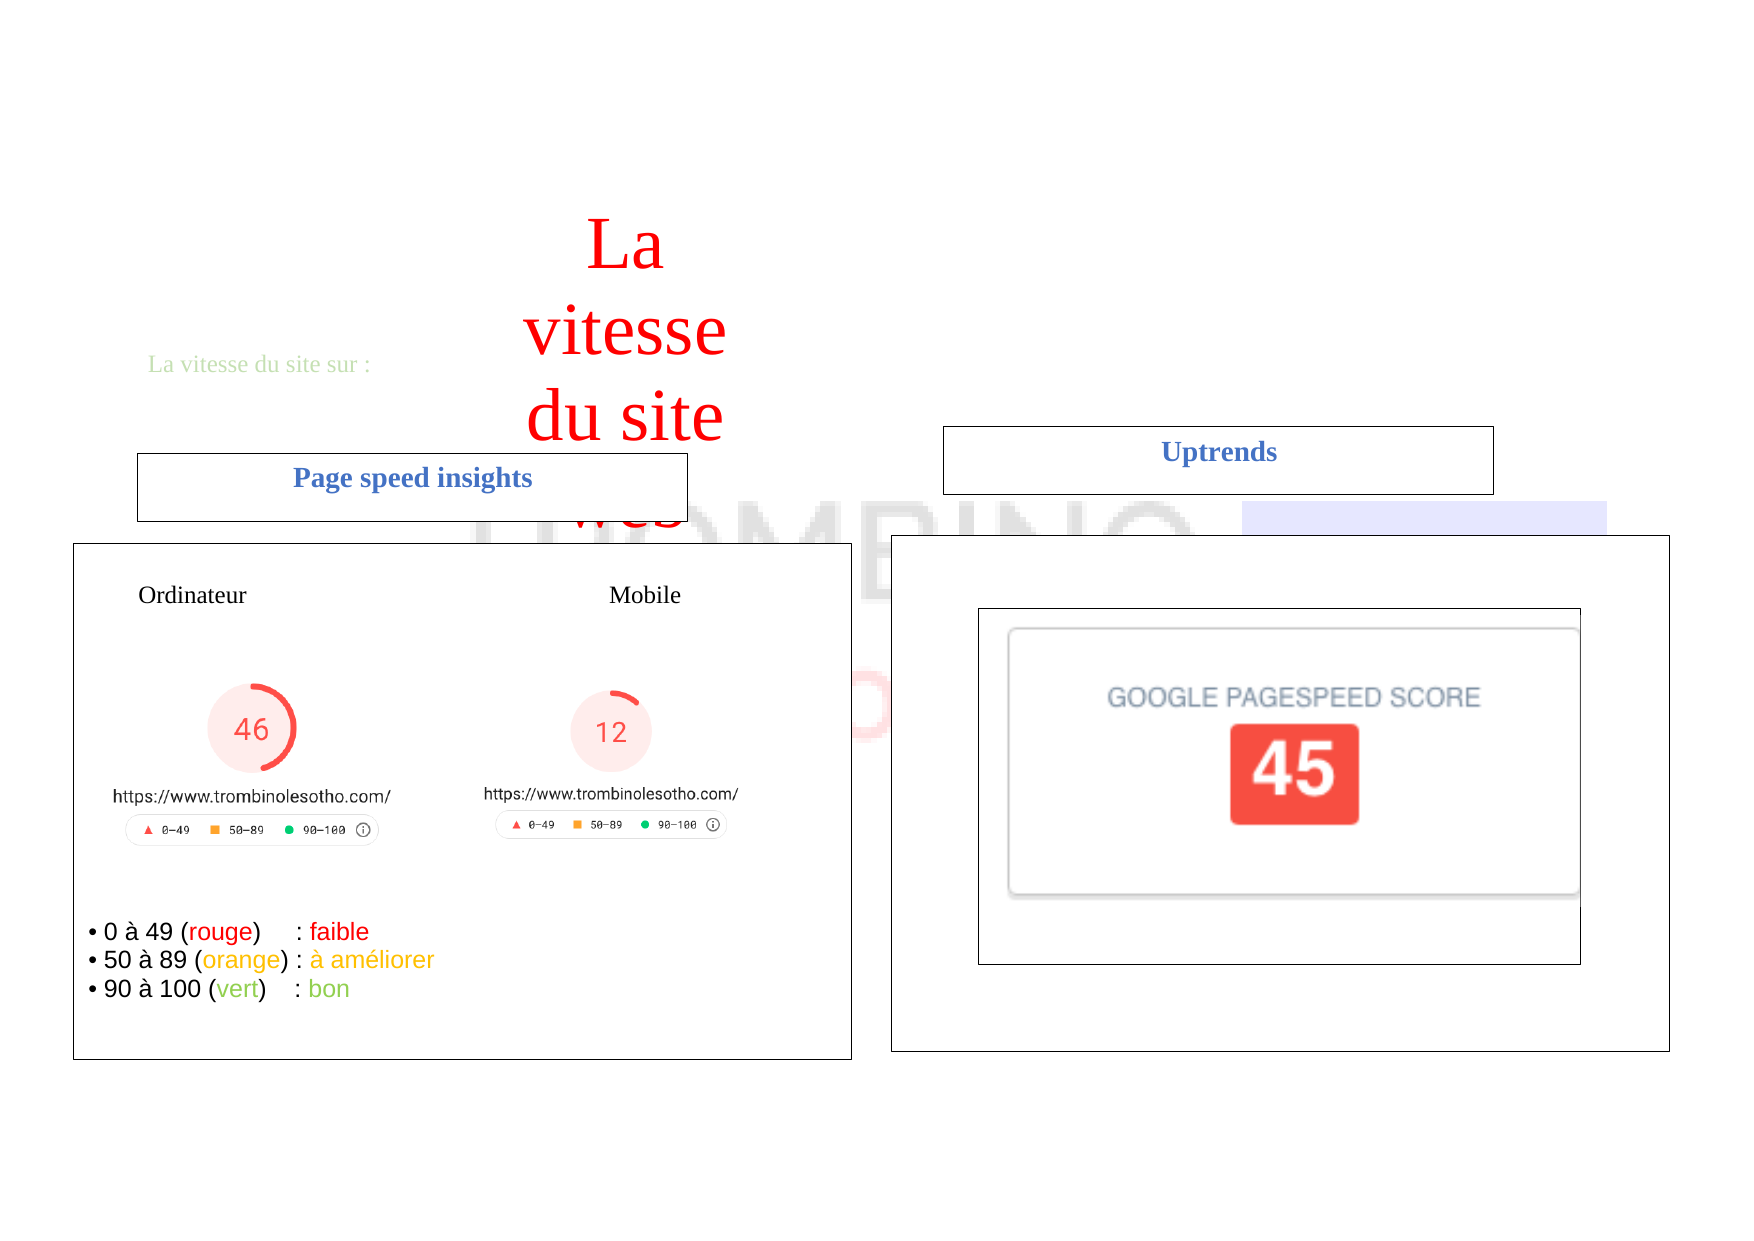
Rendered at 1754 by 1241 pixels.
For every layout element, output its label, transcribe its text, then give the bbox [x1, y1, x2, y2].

text La vitesse du site sur : [148, 349, 1606, 378]
picture [470, 674, 754, 846]
picture [993, 615, 1581, 907]
picture [88, 666, 408, 860]
